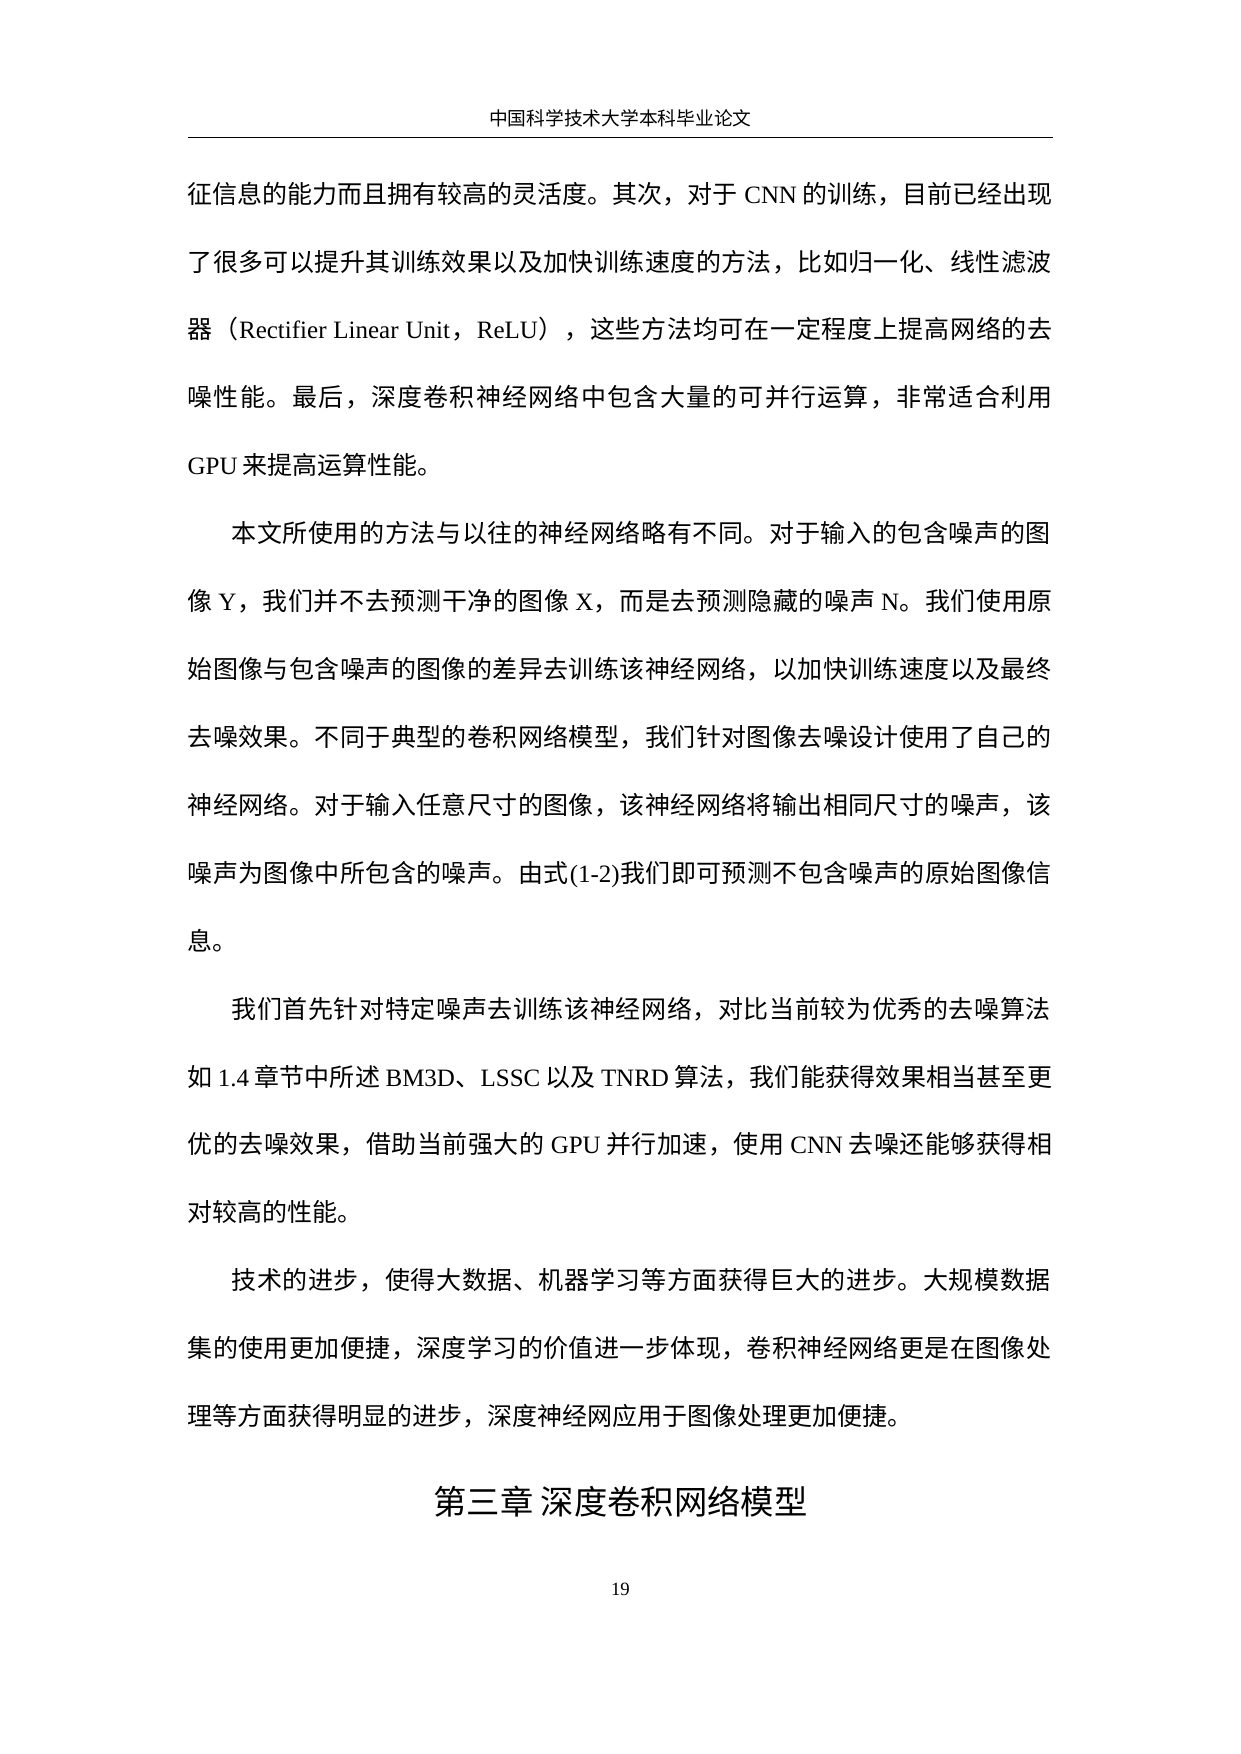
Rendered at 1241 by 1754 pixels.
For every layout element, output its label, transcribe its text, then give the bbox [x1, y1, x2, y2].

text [187, 158, 1053, 498]
text 第三章 深度卷积网络模型 [187, 1466, 1053, 1534]
text 我们首先针对特定噪声去训练该神经网络，对比当前较为优秀的去噪算法如1.4章节中所述BM3D、LSSC以及TNRD算法，我们能获得效果相当甚至更优的去噪效果，借助当前强大的GPU并行加速，使用CNN去噪还能够获得相对较高的性能。 [187, 973, 1053, 1245]
text 技术的进步，使得大数据、机器学习等方面获得巨大的进步。大规模数据集的使用更加便捷，深度学习的价值进一步体现，卷积神经网络更是在图像处理等方面获得明显的进步，深度神经网应用于图像处理更加便捷。 [187, 1245, 1053, 1449]
text 本文所使用的方法与以往的神经网络略有不同。对于输入的包含噪声的图像Y，我们并不去预测干净的图像X，而是去预测隐藏的噪声N。我们使用原始图像与包含噪声的图像的差异去训练该神经网络，以加快训练速度以及最终去噪效果。不同于典型的卷积网络模型，我们针对图像去噪设计使用了自己的神经网络。对于输入任意尺寸的图像，该神经网络将输出相同尺寸的噪声，该噪声为图像中所包含的噪声。由式(1-2)我们即可预测不包含噪声的原始图像信息。 [187, 498, 1053, 973]
